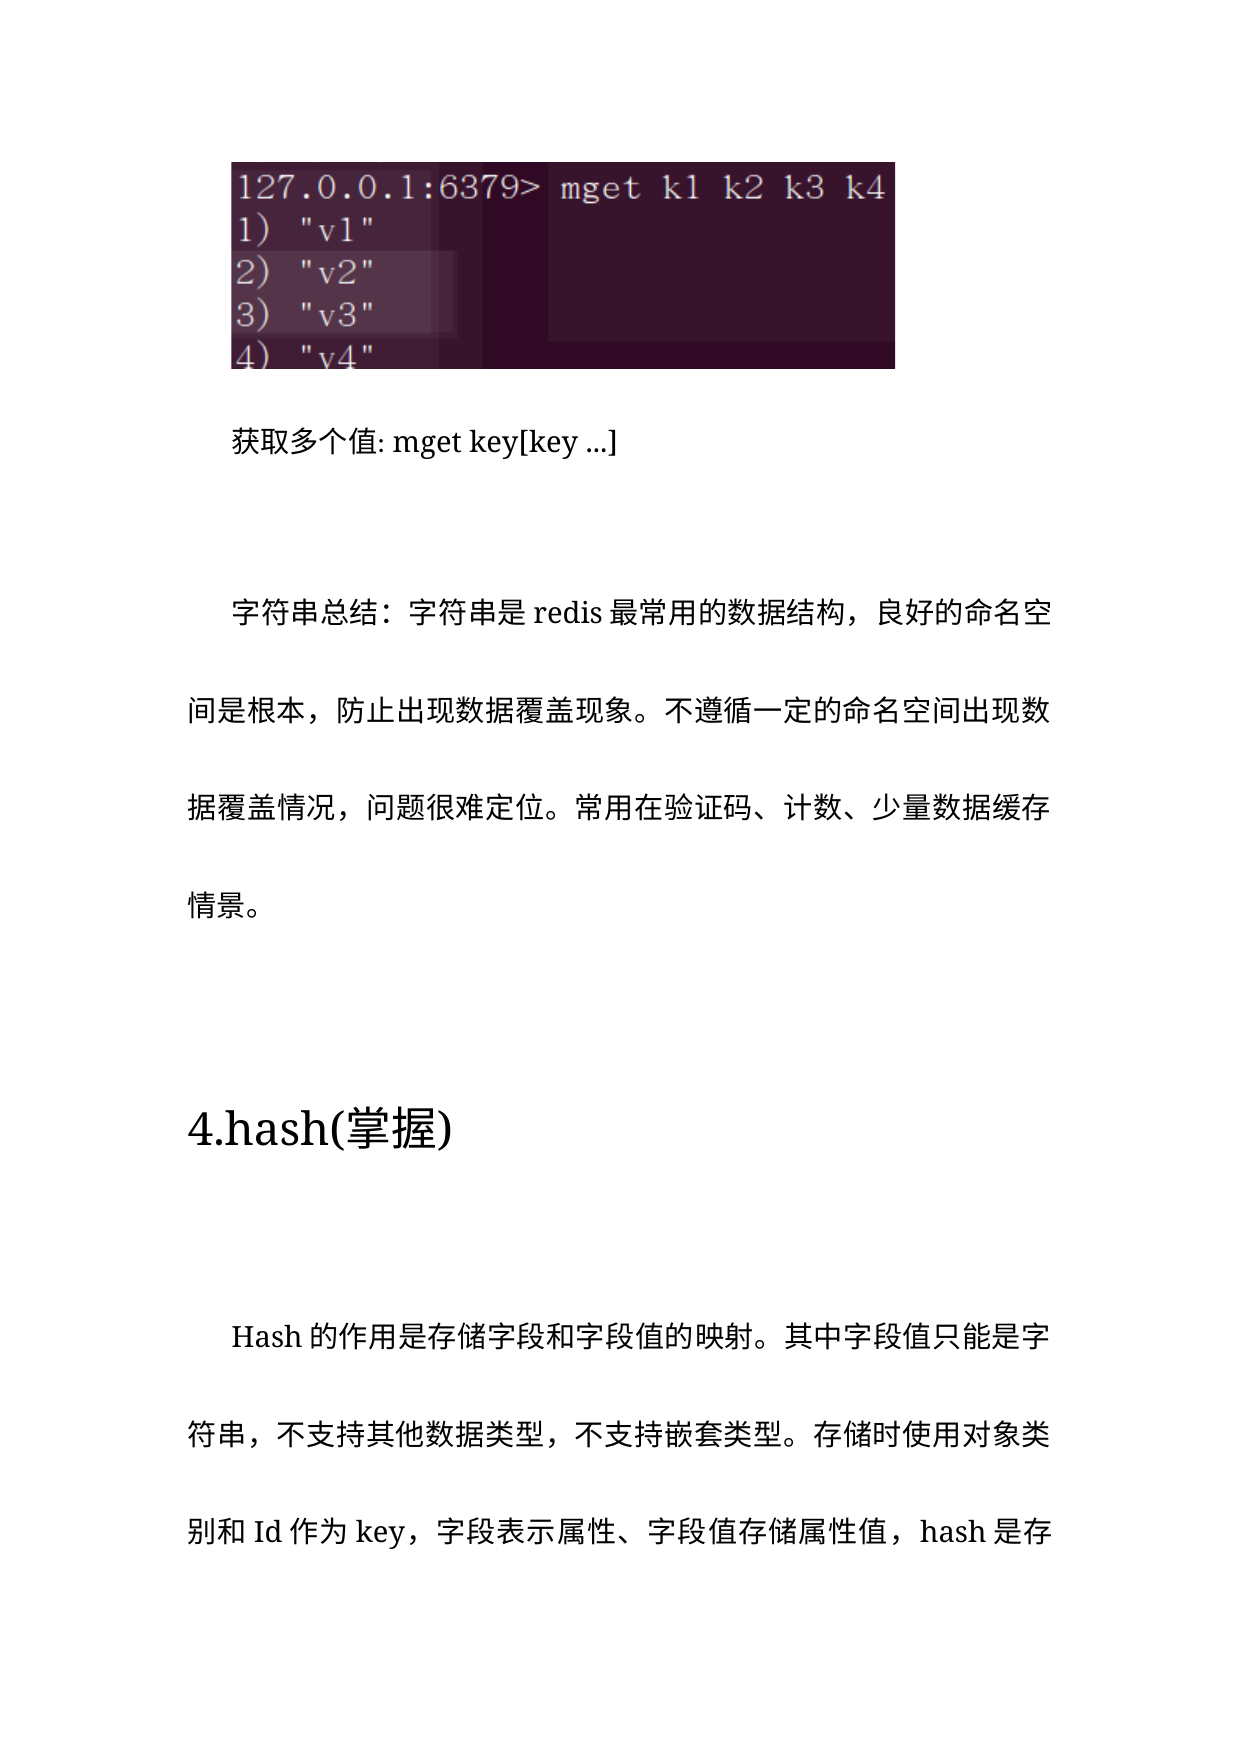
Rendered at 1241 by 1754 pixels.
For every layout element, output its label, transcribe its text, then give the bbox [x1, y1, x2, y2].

list 获取多个值: mget key[key ...] [187, 407, 1053, 472]
picture [231, 162, 896, 369]
list 字符串总结：字符串是redis最常用的数据结构，良好的命名空间是根本，防止出现数据覆盖现象。不遵循一定的命名空间出现数据覆盖情况，问题很难定位。常用在验证码、计数、少量数据缓存情景。 [187, 578, 1053, 936]
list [187, 1303, 1053, 1563]
subtitle 4.hash(掌握) [187, 1077, 1053, 1174]
